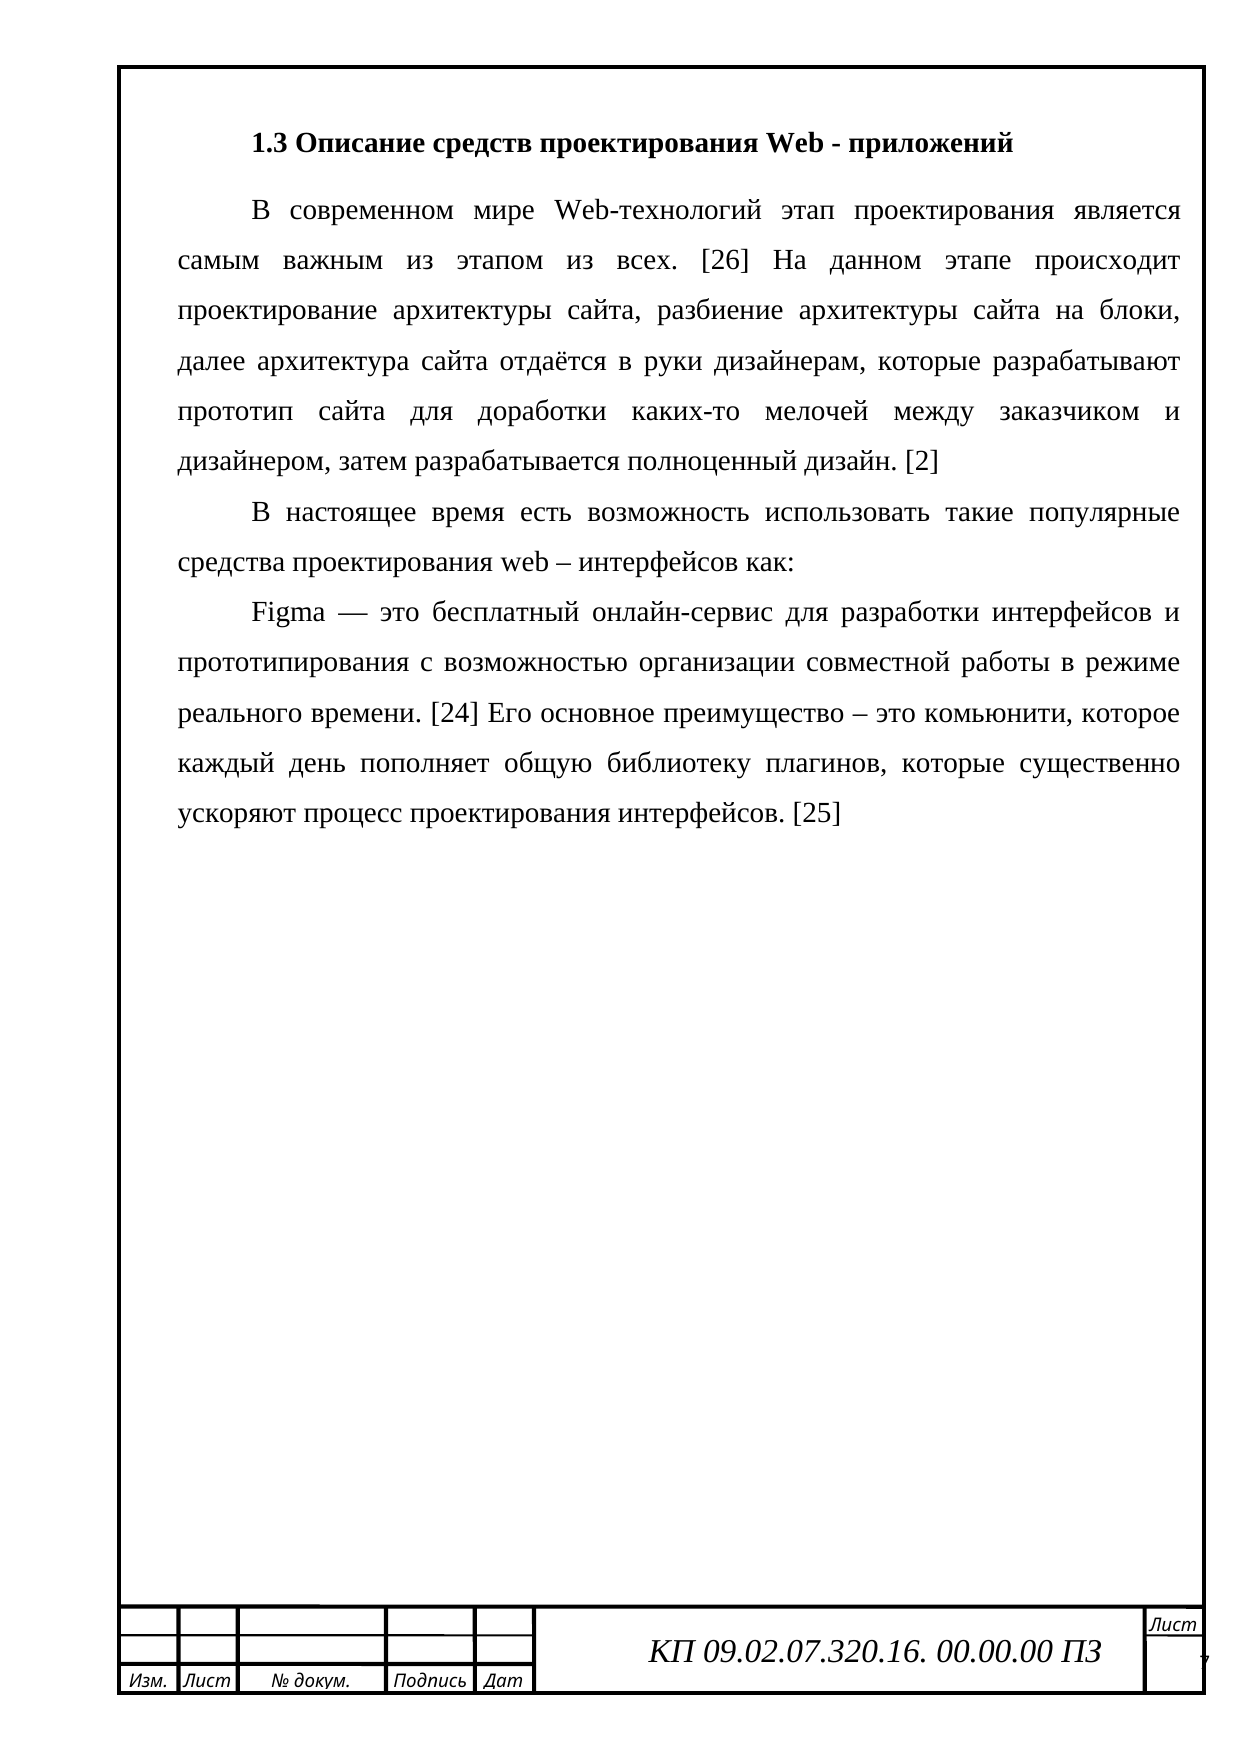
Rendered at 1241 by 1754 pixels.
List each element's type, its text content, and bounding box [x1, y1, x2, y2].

text В современном мире Web-технологий этап проектирования является самым важным из этапом из всех. [26] На данном этапе происходит проектирование архитектуры сайта, разбиение архитектуры сайта на блоки, далее архитектура сайта отдаётся в руки дизайнерам, которые разрабатывают прототип сайта для доработки каких-то мелочей между заказчиком и дизайнером, затем разрабатывается полноценный дизайн. [2] [177, 192, 1181, 477]
subtitle 1.3 Описание средств проектирования Web - приложений [177, 125, 1181, 158]
text В настоящее время есть возможность использовать такие популярные средства проектирования web – интерфейсов как: [177, 494, 1181, 577]
text Figma — это бесплатный онлайн-сервис для разработки интерфейсов и прототипирования с возможностью организации совместной работы в режиме реального времени. [24] Его основное преимущество – это комьюнити, которое каждый день пополняет общую библиотеку плагинов, которые существенно ускоряют процесс проектирования интерфейсов. [25] [177, 594, 1181, 829]
